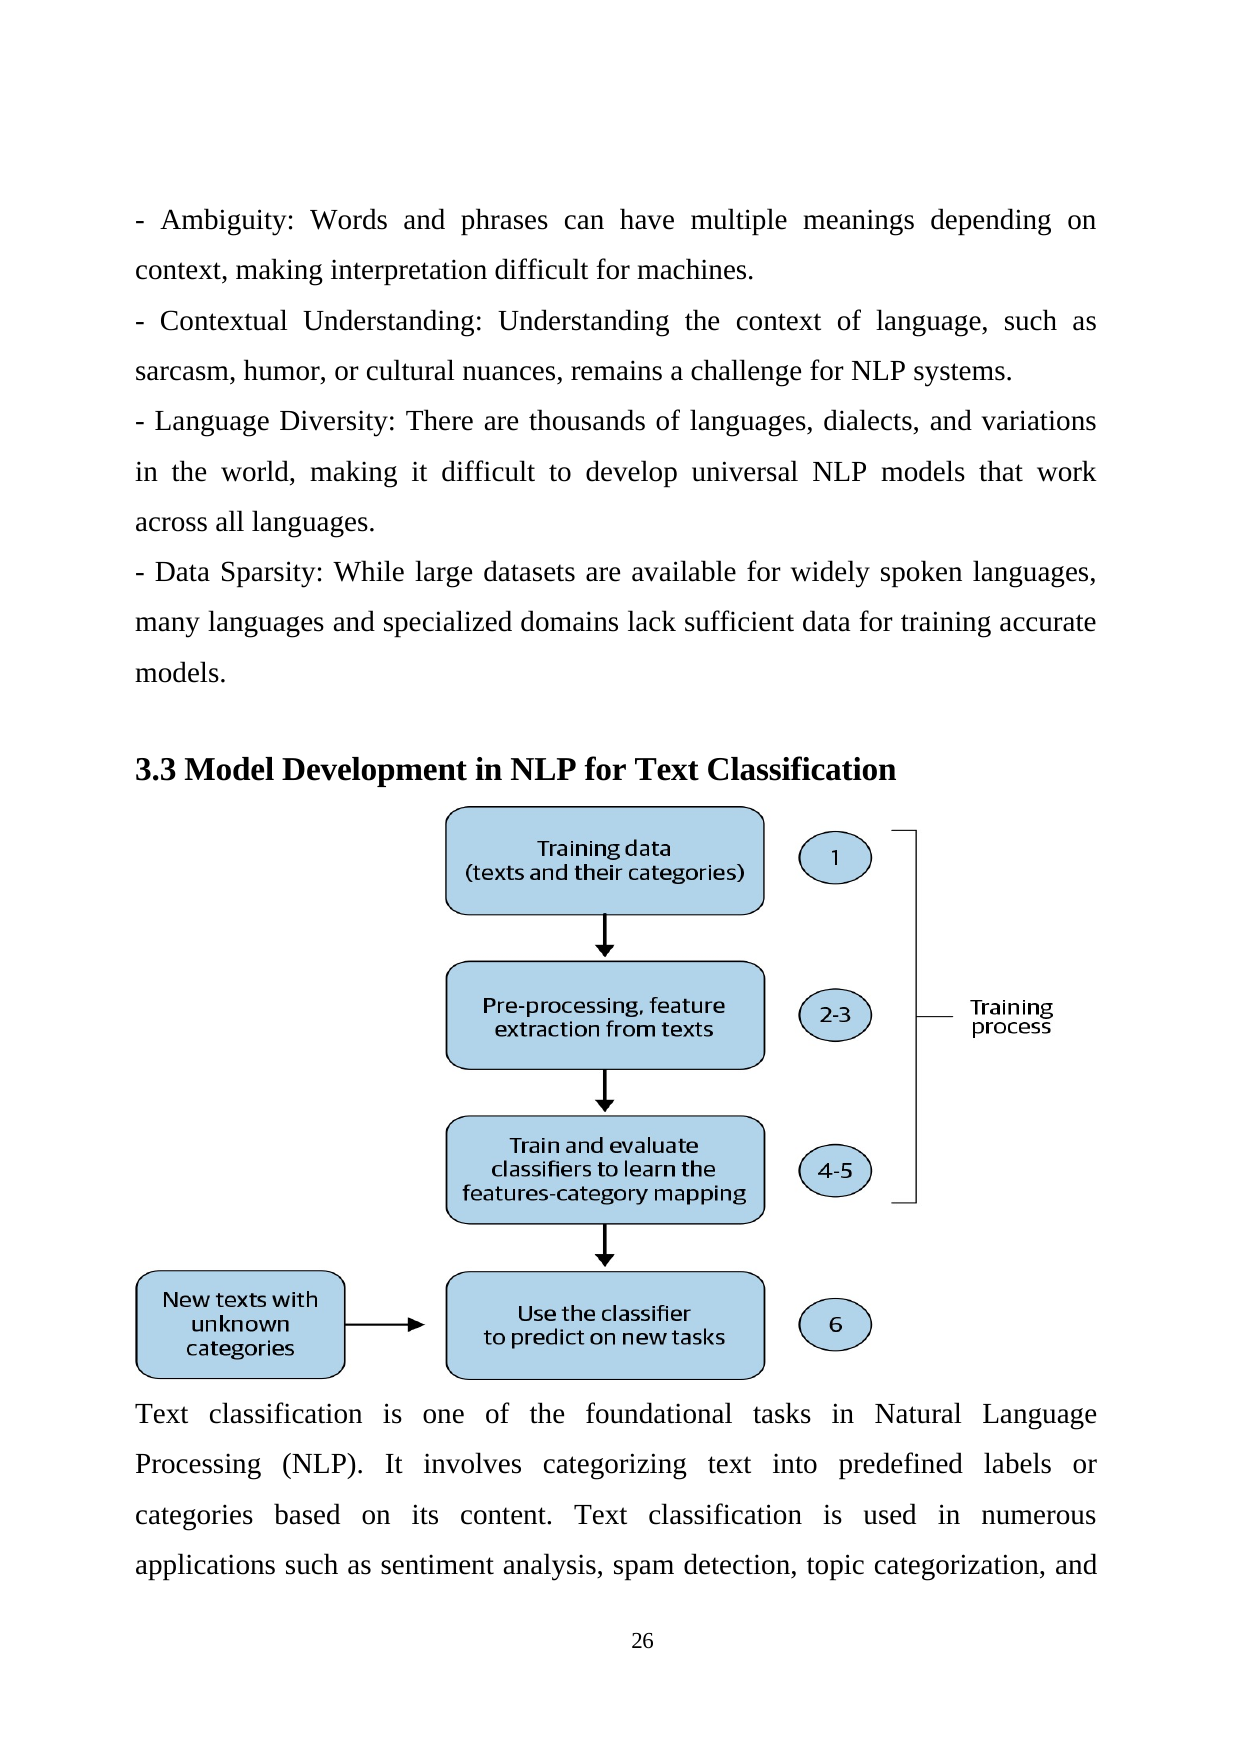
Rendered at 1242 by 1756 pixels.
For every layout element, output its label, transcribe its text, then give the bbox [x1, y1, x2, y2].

picture [135, 806, 1062, 1380]
text - Contextual Understanding: Understanding the context of language, such as sarcasm, humor, or cultural nuances, remains a challenge for NLP systems. [135, 303, 1097, 387]
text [135, 807, 1098, 1581]
text - Language Diversity: There are thousands of languages, dialects, and variations in the world, making it difficult to develop universal NLP models that work across all languages. [135, 403, 1097, 537]
text - Data Sparsity: While large datasets are available for widely spoken languages, many languages and specialized domains lack sufficient data for training accurate models. [135, 554, 1097, 688]
text 3.3 Model Development in NLP for Text Classification [135, 749, 1098, 787]
text - Ambiguity: Words and phrases can have multiple meanings depending on context, making interpretation difficult for machines. [135, 202, 1097, 286]
